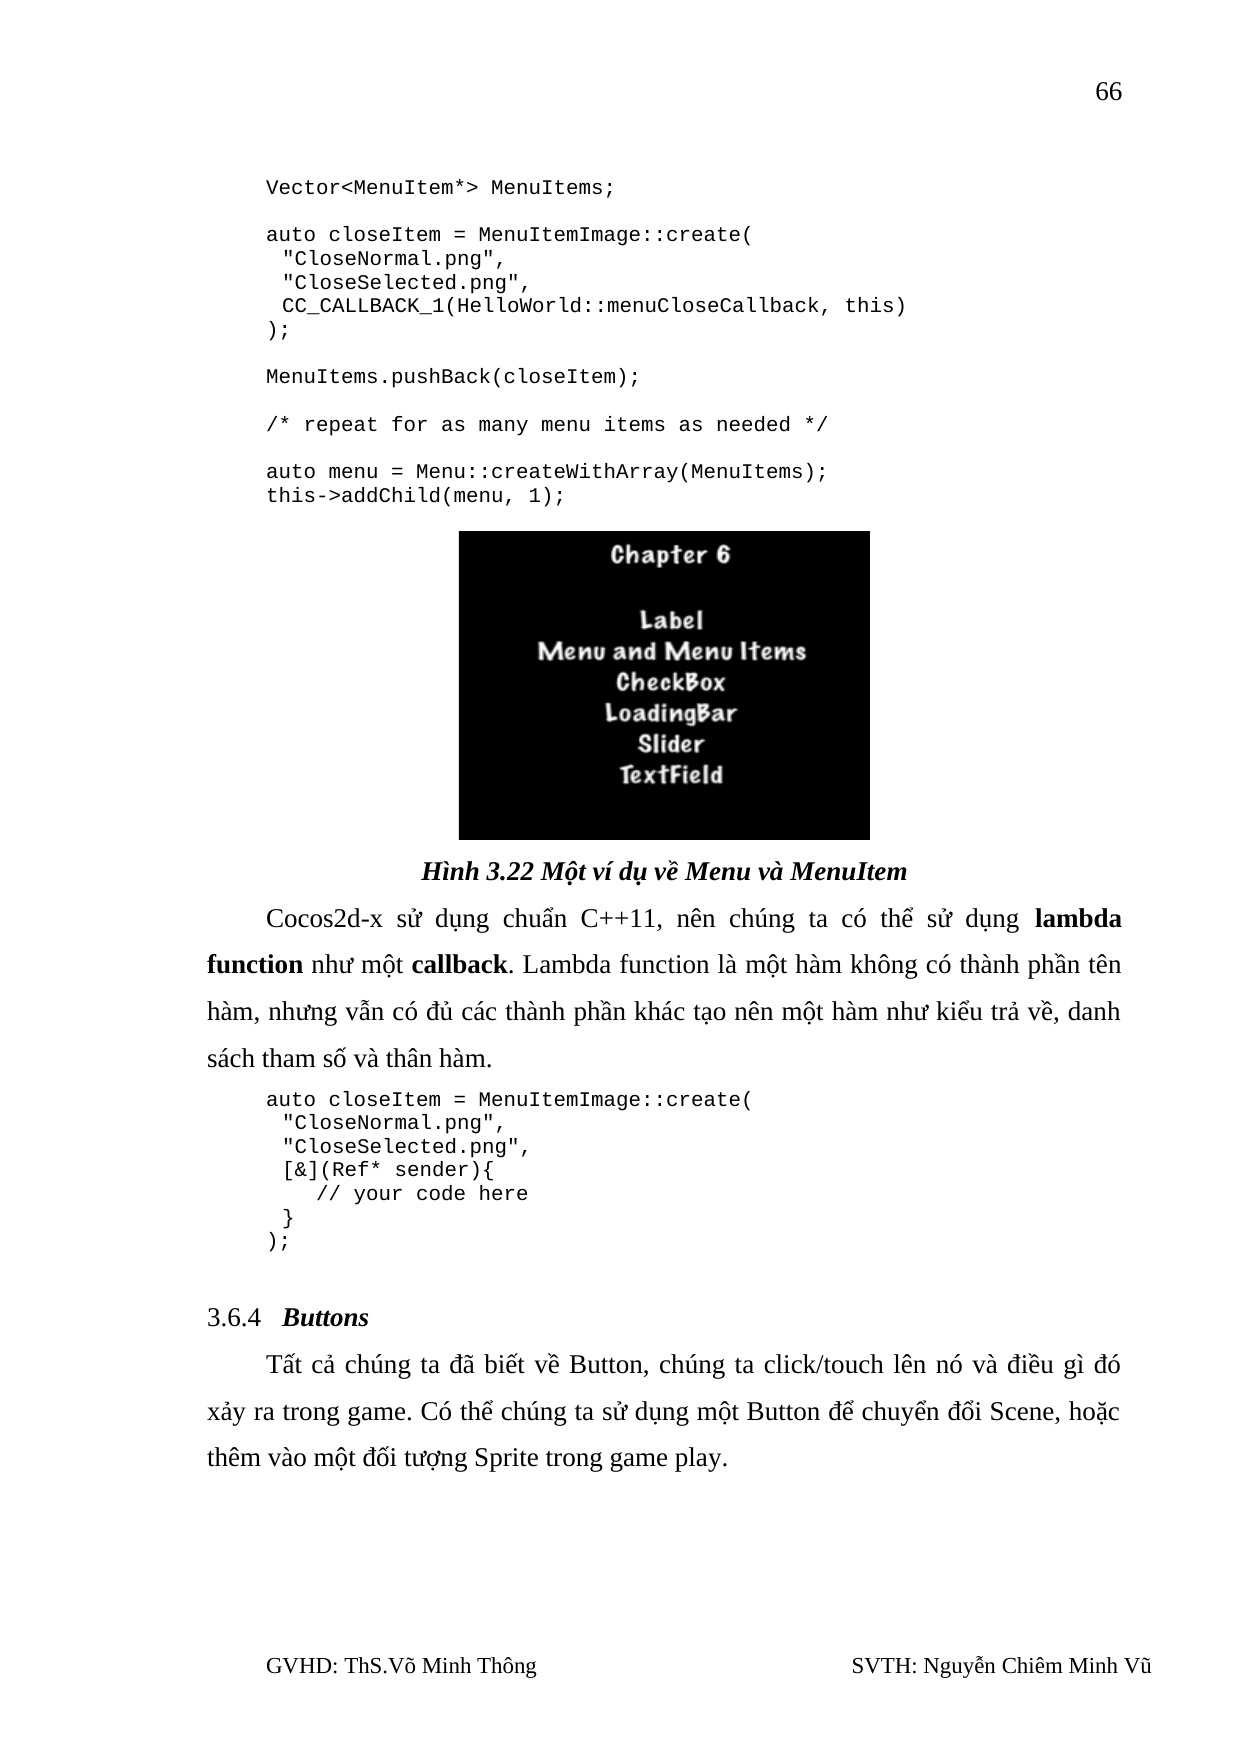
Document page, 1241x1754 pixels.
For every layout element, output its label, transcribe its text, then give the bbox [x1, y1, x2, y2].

text "CloseNormal.png", [266, 248, 1122, 272]
text /* repeat for as many menu items as needed */ [266, 414, 1122, 437]
text MenuItems.pushBack(closeItem); [266, 366, 1122, 390]
text "CloseNormal.png", [266, 1112, 1122, 1136]
text CC_CALLBACK_1(HelloWorld::menuCloseCallback, this) [266, 295, 1122, 319]
text } [266, 1207, 1122, 1230]
text Tất cả chúng ta đã biết về Button, chúng ta click/touch lên nó và điều gì đó xảy ra trong game. Có thể chúng ta sử dụng một Button để chuyển đổi Scene, hoặc thêm vào một đối tượng Sprite trong game play. [207, 1348, 1122, 1472]
text Vector<MenuItem*> MenuItems; [266, 177, 1122, 201]
text // your code here [266, 1183, 1122, 1207]
text this->addChild(menu, 1); [266, 484, 1122, 508]
text [&](Ref* sender){ [266, 1159, 1122, 1183]
text ); [266, 319, 1122, 343]
picture [458, 531, 870, 840]
text auto menu = Menu::createWithArray(MenuItems); [266, 461, 1122, 484]
subtitle Buttons [207, 1301, 1122, 1332]
text auto closeItem = MenuItemImage::create( [266, 224, 1122, 248]
text "CloseSelected.png", [266, 1136, 1122, 1159]
text Cocos2d-x sử dụng chuẩn C++11, nên chúng ta có thể sử dụng lambda function như một callback. Lambda function là một hàm không có thành phần tên hàm, nhưng vẫn có đủ các thành phần khác tạo nên một hàm như kiểu trả về, danh sách tham số và thân hàm. [207, 902, 1122, 1073]
text "CloseSelected.png", [266, 272, 1122, 295]
text auto closeItem = MenuItemImage::create( [266, 1088, 1122, 1112]
text ); [266, 1230, 1122, 1254]
subtitle Hình 3.22 Một ví dụ về Menu và MenuItem [207, 855, 1122, 886]
